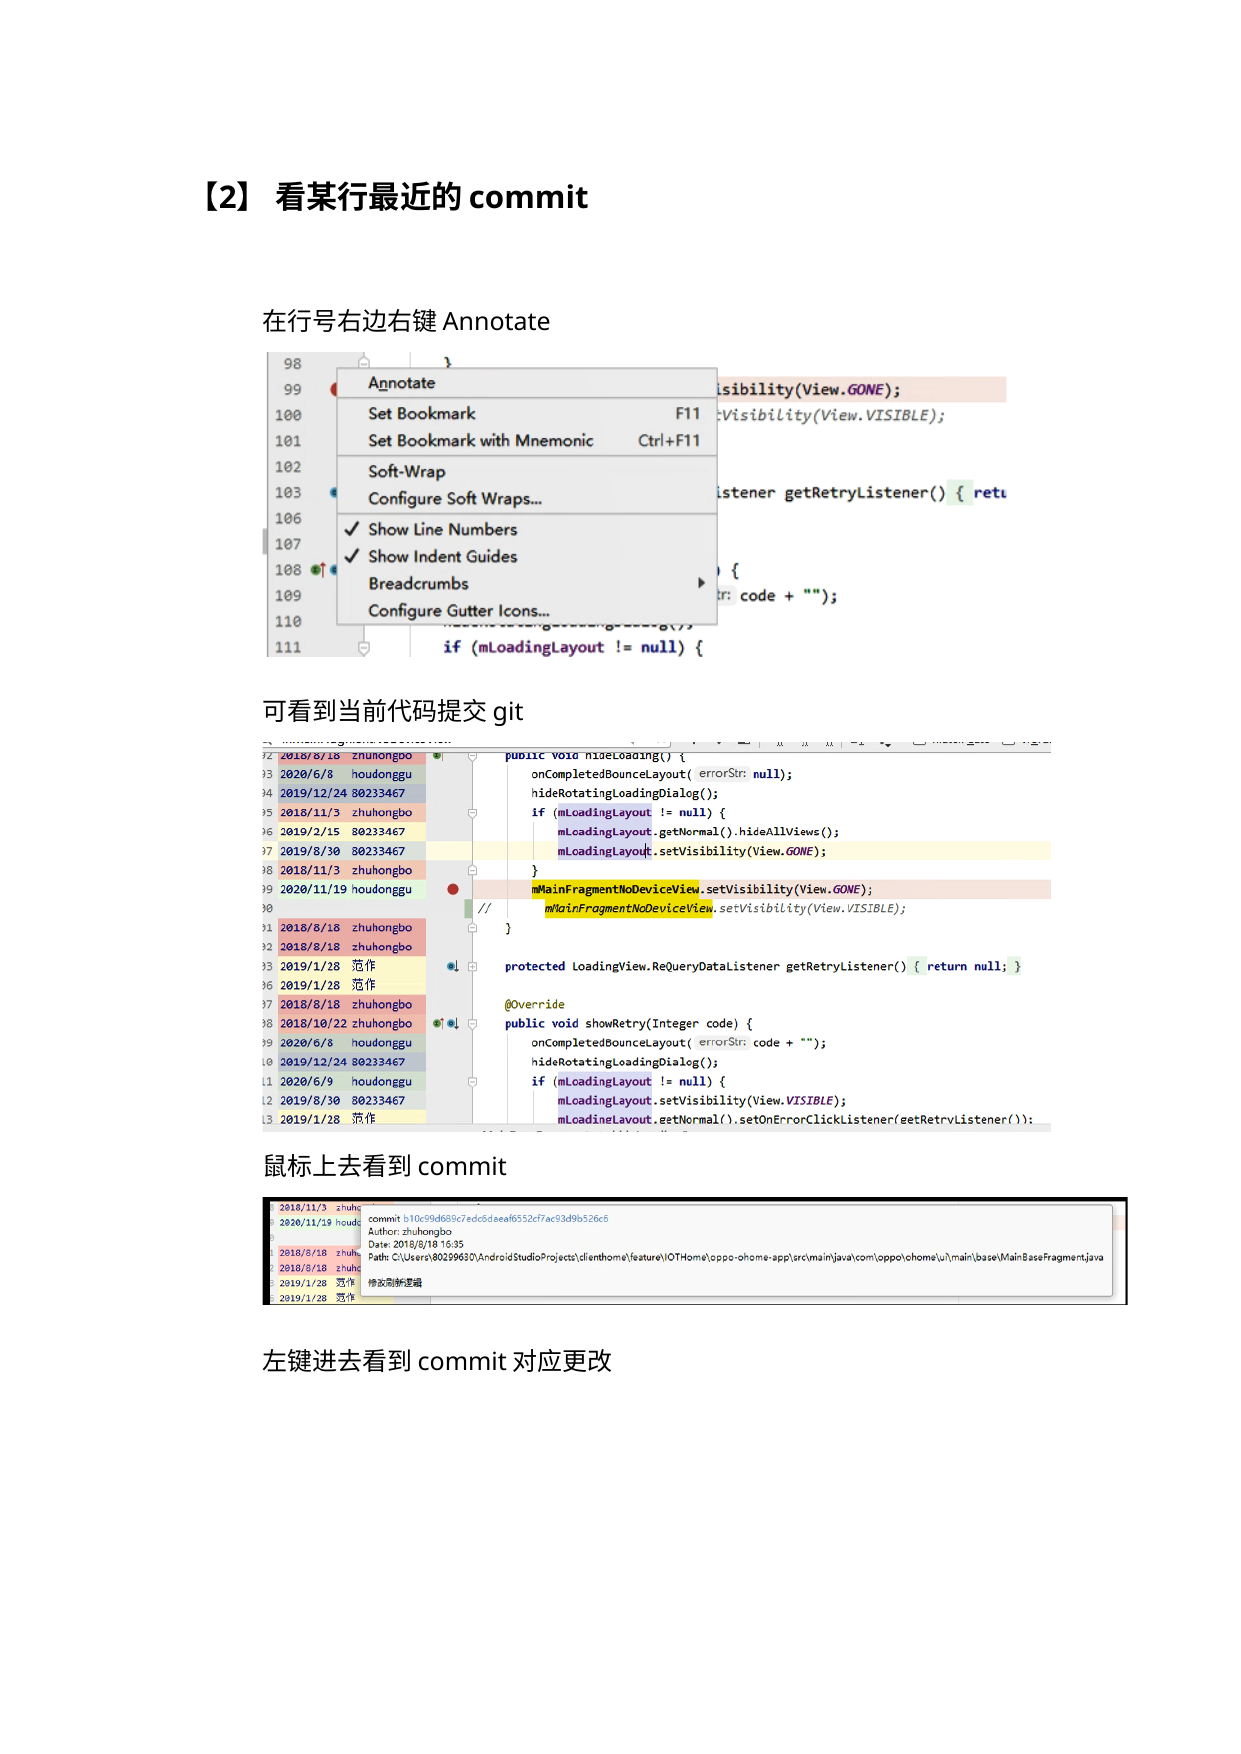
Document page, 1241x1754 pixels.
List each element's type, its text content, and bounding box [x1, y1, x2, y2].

picture [262, 742, 1051, 1132]
picture [262, 1197, 1128, 1305]
picture [262, 352, 1007, 657]
list 鼠标上去看到commit [262, 1132, 1053, 1197]
list 在行号右边右键Annotate [262, 287, 1053, 352]
list 可看到当前代码提交git [262, 677, 1053, 742]
list 左键进去看到commit对应更改 [262, 1327, 1053, 1392]
subtitle 【2】 看某行最近的commit [187, 162, 1053, 227]
